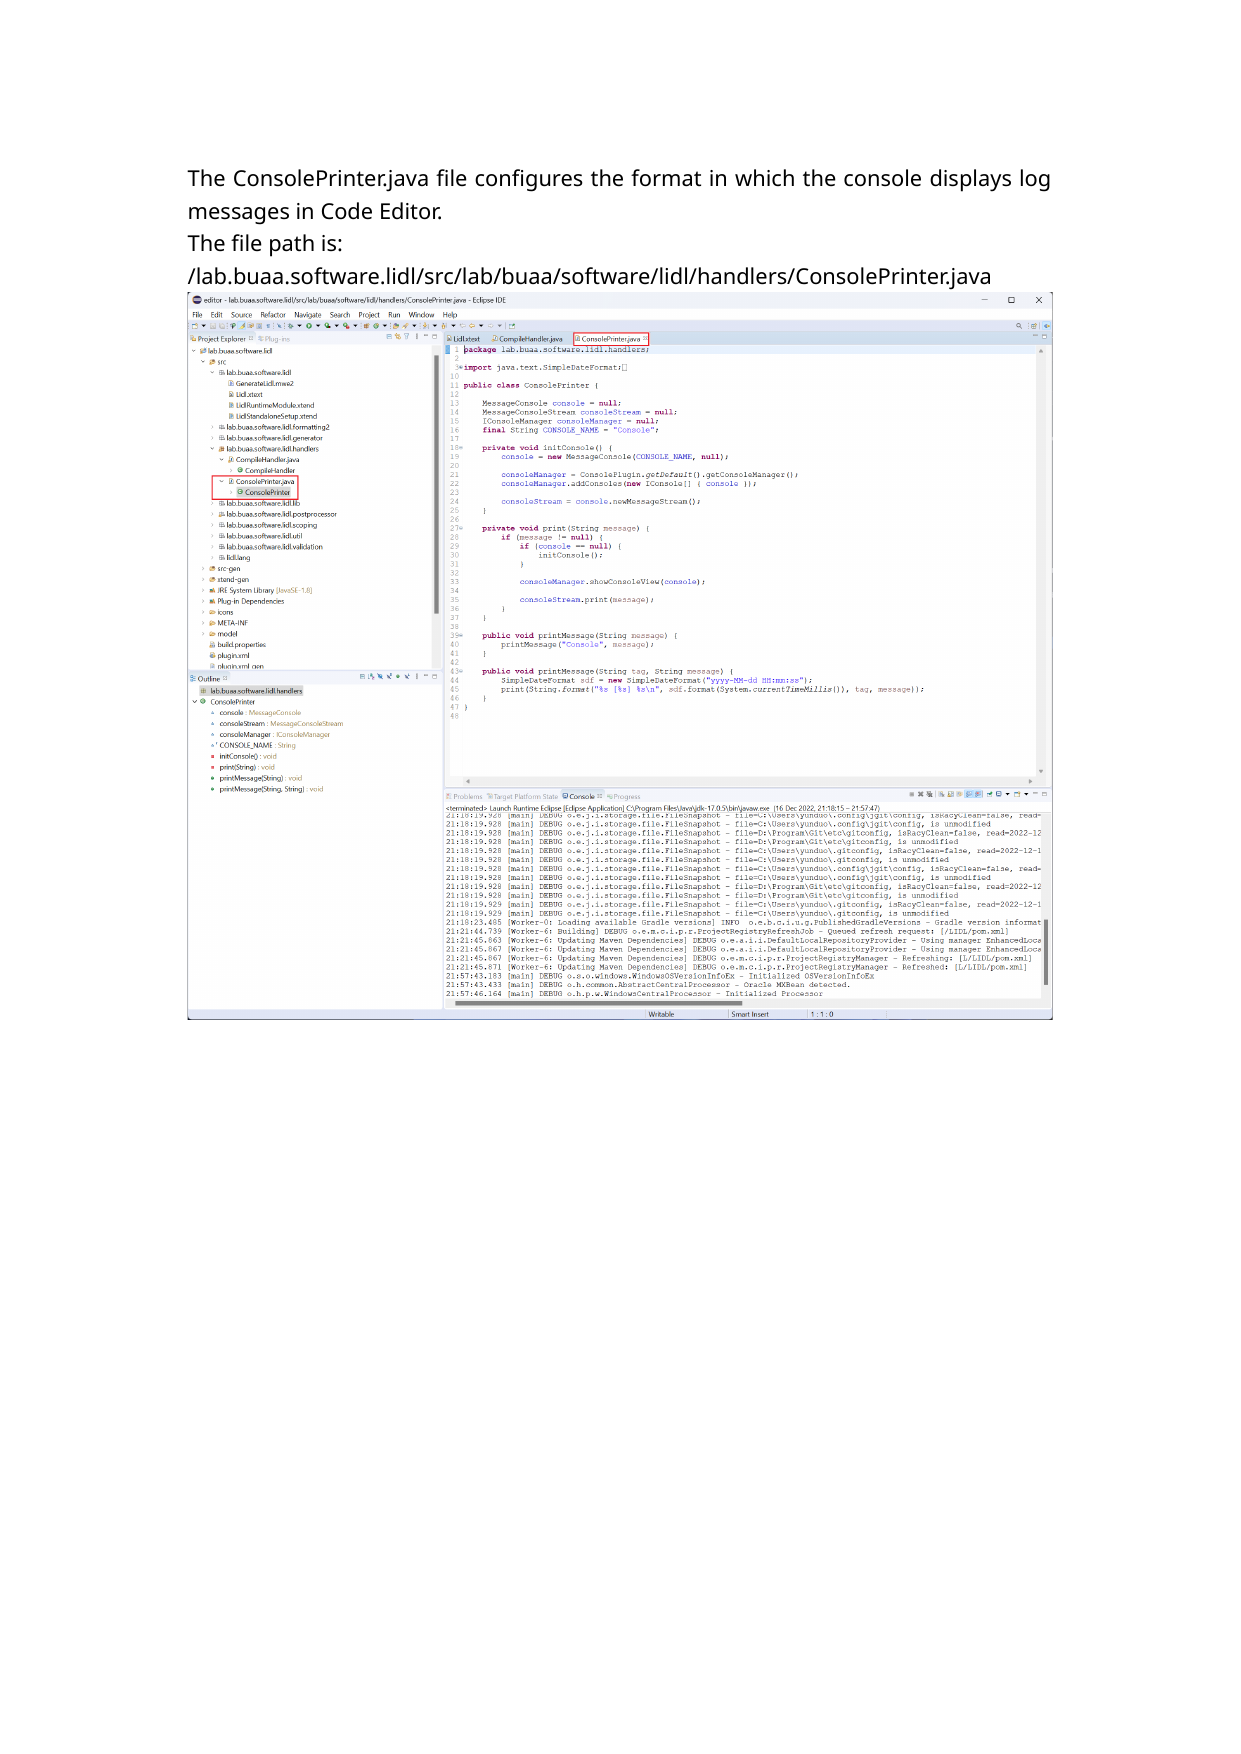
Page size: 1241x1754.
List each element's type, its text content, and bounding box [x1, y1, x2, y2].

text The file path is: [187, 227, 1053, 259]
picture [187, 292, 1053, 1020]
text The ConsolePrinter.java file configures the format in which the console displays log messages in Code Editor. [187, 162, 1053, 227]
text /lab.buaa.software.lidl/src/lab/buaa/software/lidl/handlers/ConsolePrinter.java [187, 259, 1053, 292]
